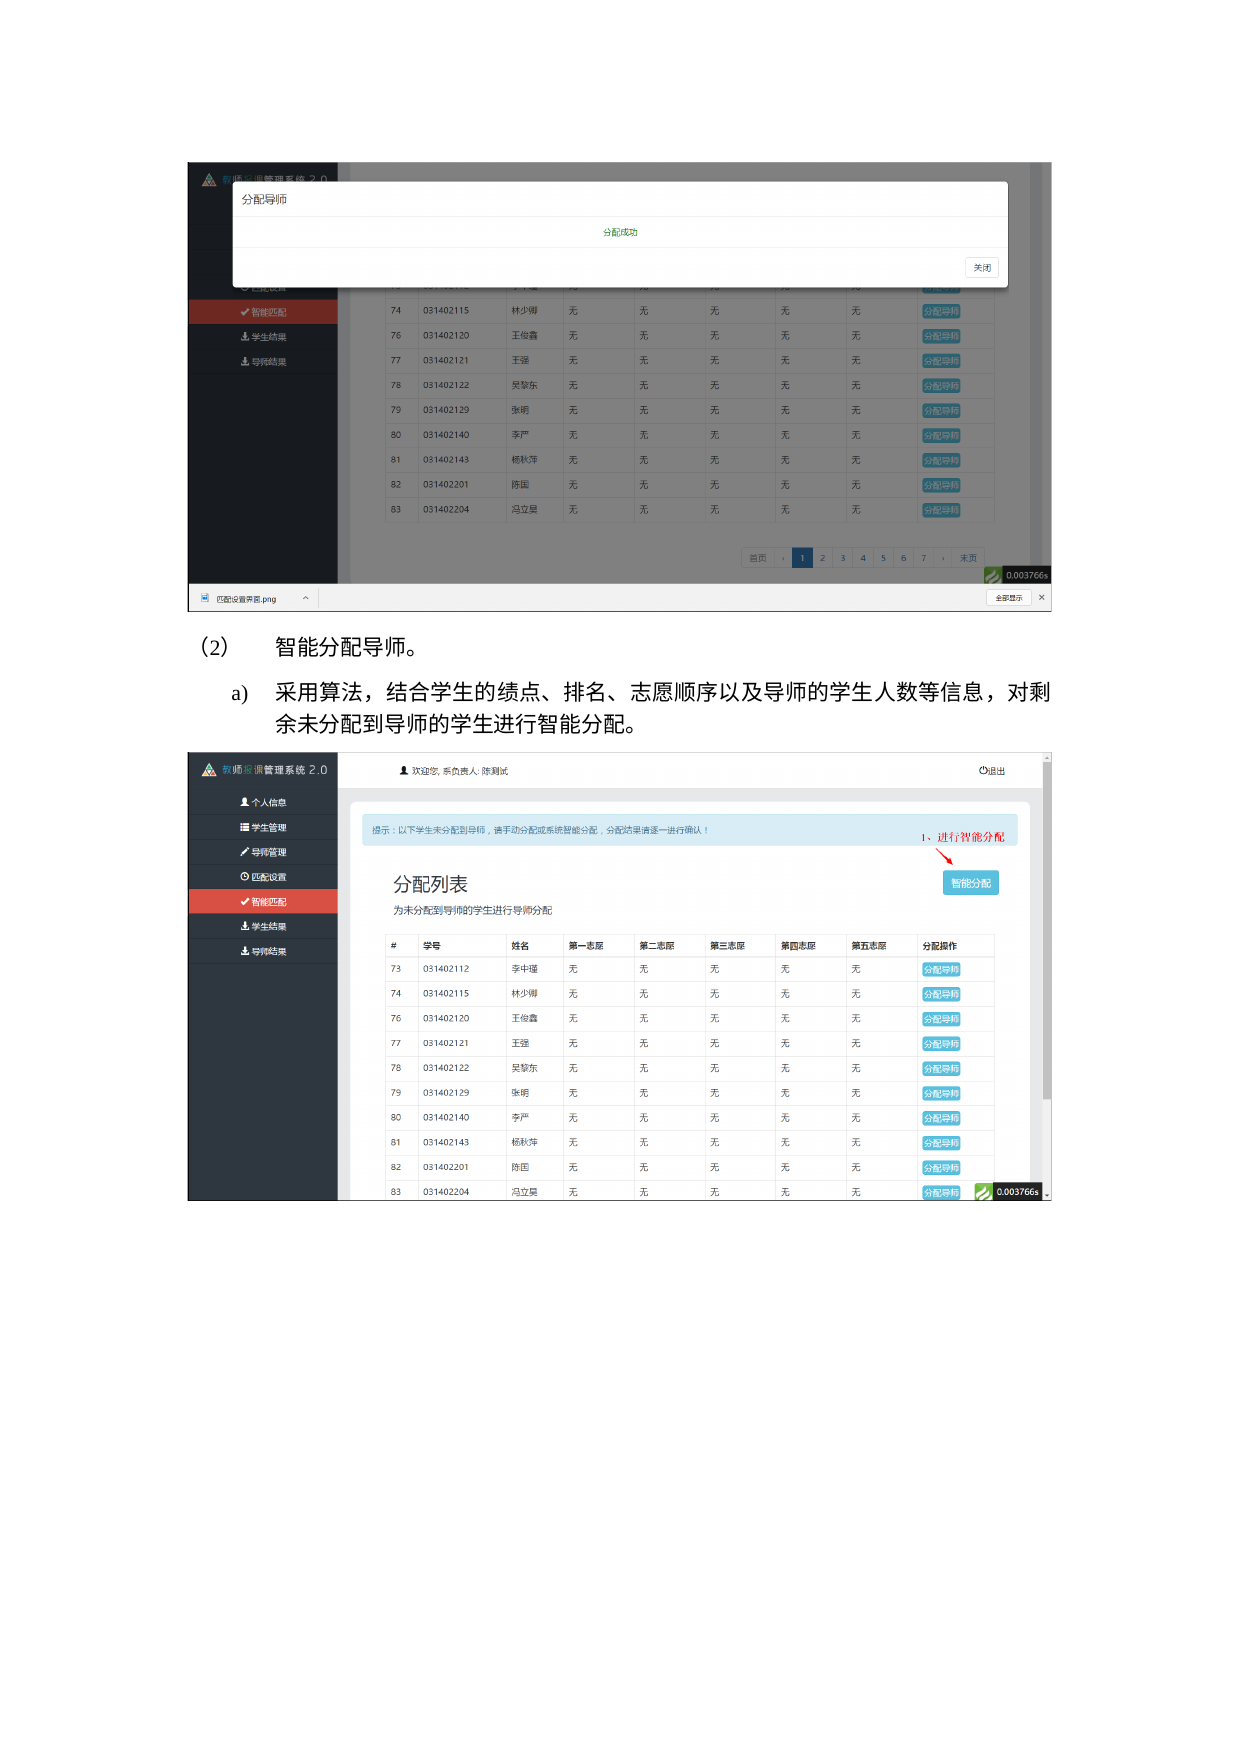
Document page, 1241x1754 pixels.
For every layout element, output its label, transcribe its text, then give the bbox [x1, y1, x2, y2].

picture [187, 752, 1052, 1201]
list 智能分配导师。 [187, 629, 1053, 662]
list 采用算法，结合学生的绩点、排名、志愿顺序以及导师的学生人数等信息，对剩余未分配到导师的学生进行智能分配。 [231, 674, 1053, 739]
picture [187, 162, 1052, 612]
